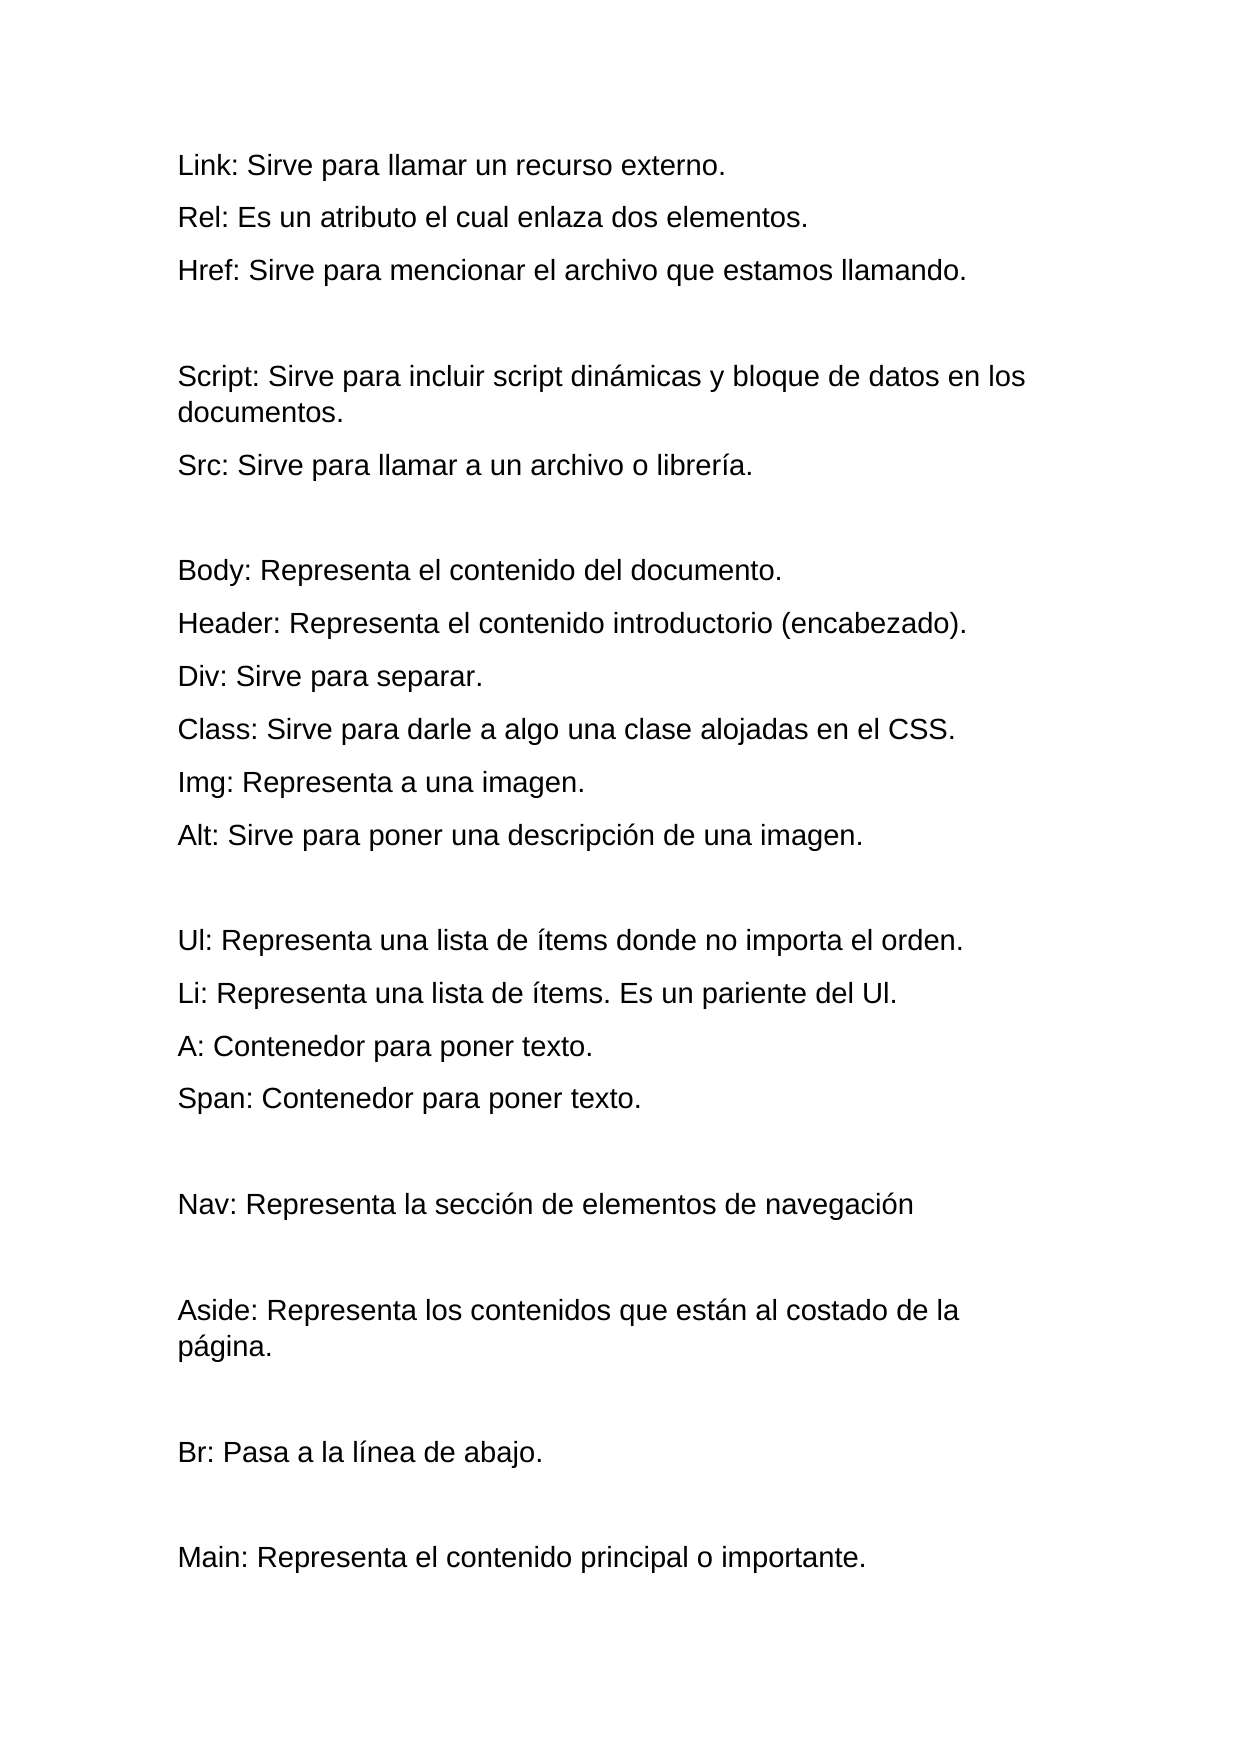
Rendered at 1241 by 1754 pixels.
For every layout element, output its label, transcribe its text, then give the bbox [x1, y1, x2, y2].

text Script: Sirve para incluir script dinámicas y bloque de datos en los documentos. [177, 359, 1063, 428]
text Header: Representa el contenido introductorio (encabezado). [177, 606, 1063, 640]
text Class: Sirve para darle a algo una clase alojadas en el CSS. [177, 712, 1063, 745]
text Link: Sirve para llamar un recurso externo. [177, 148, 1063, 181]
text Body: Representa el contenido del documento. [177, 553, 1063, 587]
text Span: Contenedor para poner texto. [177, 1082, 1063, 1115]
text Br: Pasa a la línea de abajo. [177, 1434, 1063, 1468]
text A: Contenedor para poner texto. [177, 1029, 1063, 1062]
text Div: Sirve para separar. [177, 659, 1063, 693]
text Ul: Representa una lista de ítems donde no importa el orden. [177, 923, 1063, 957]
text Li: Representa una lista de ítems. Es un pariente del Ul. [177, 976, 1063, 1009]
text Alt: Sirve para poner una descripción de una imagen. [177, 817, 1063, 851]
text Href: Sirve para mencionar el archivo que estamos llamando. [177, 253, 1063, 287]
text Main: Representa el contenido principal o importante. [177, 1540, 1063, 1574]
text Nav: Representa la sección de elementos de navegación [177, 1187, 1063, 1221]
text Rel: Es un atributo el cual enlaza dos elementos. [177, 200, 1063, 234]
text Aside: Representa los contenidos que están al costado de la página. [177, 1293, 1063, 1362]
text Img: Representa a una imagen. [177, 765, 1063, 798]
text Src: Sirve para llamar a un archivo o librería. [177, 448, 1063, 481]
